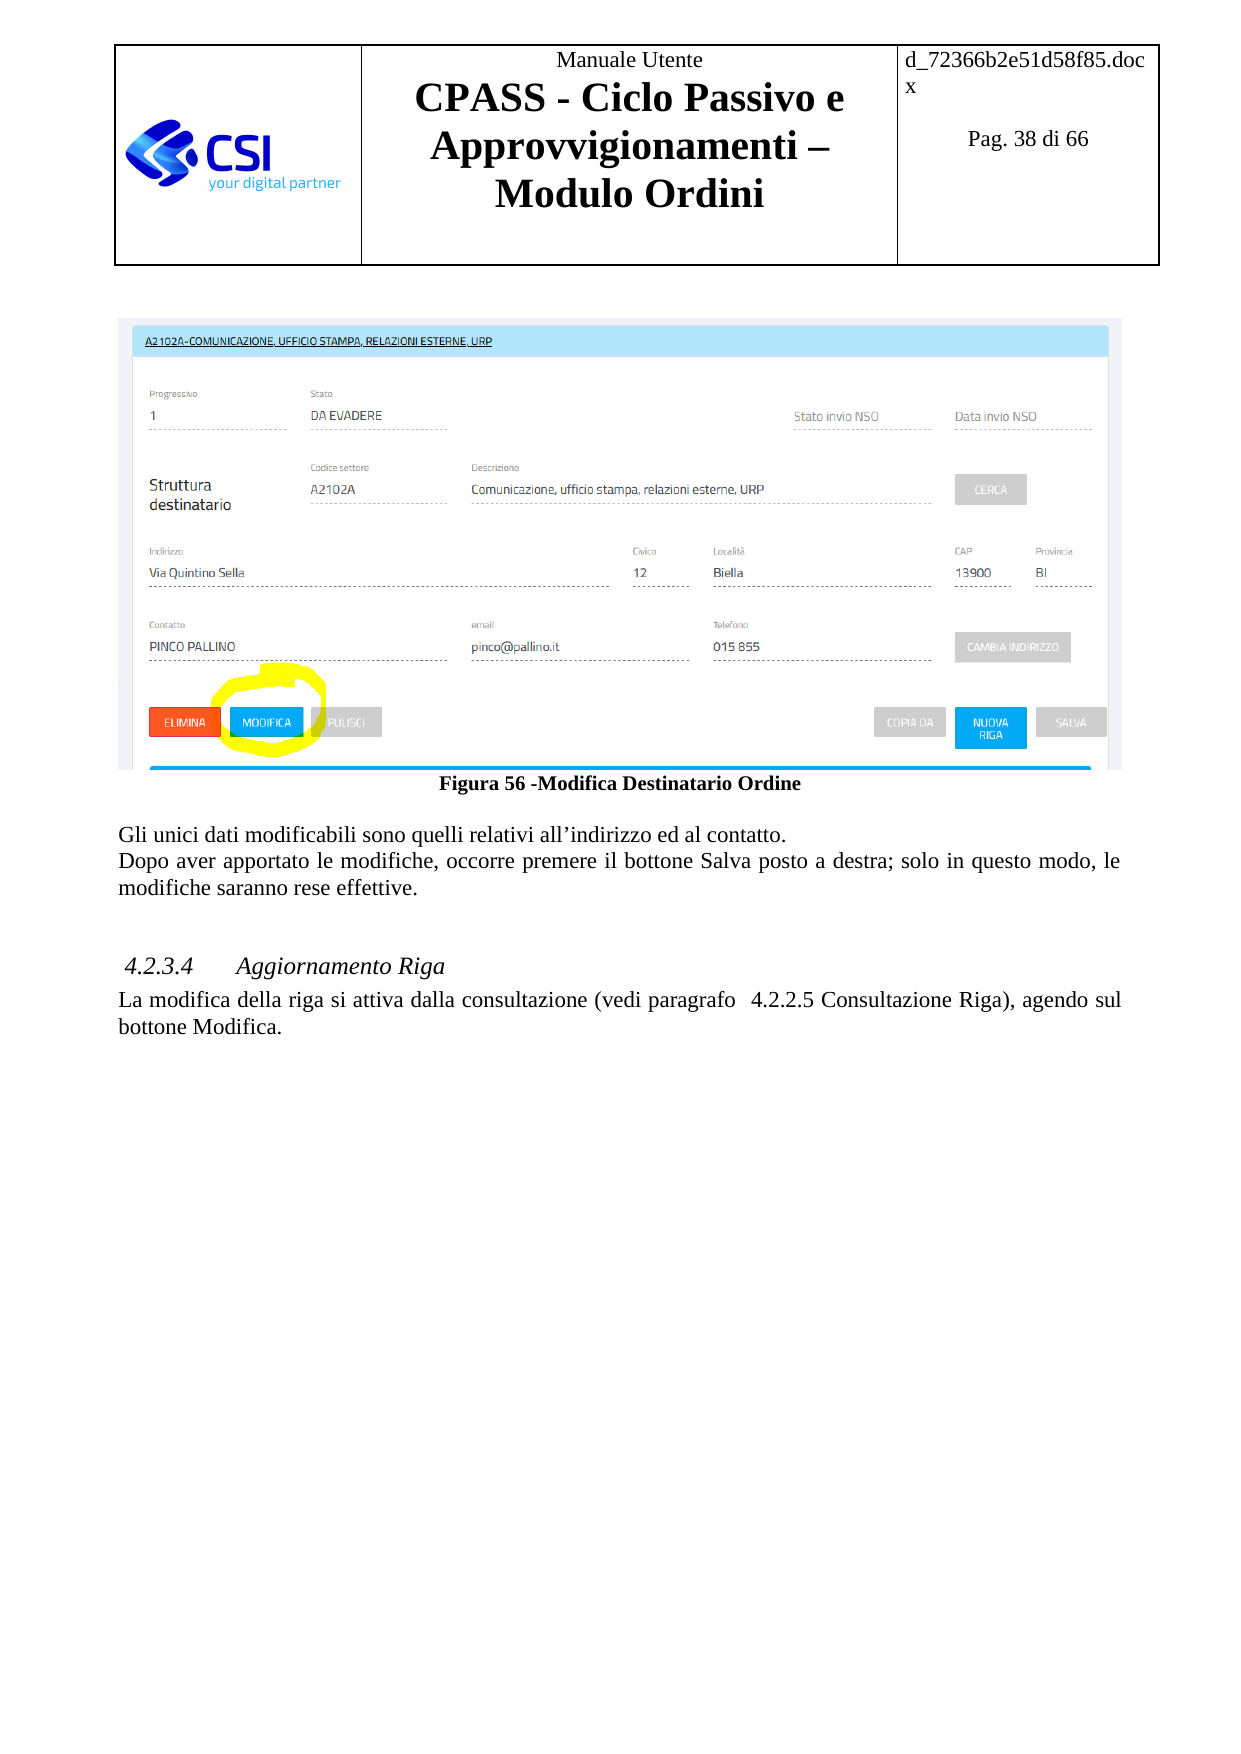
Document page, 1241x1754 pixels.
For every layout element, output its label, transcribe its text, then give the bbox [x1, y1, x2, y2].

text La modifica della riga si attiva dalla consultazione (vedi paragrafo 4.2.2.5 Consultazione Riga), agendo sul bottone Modifica. [118, 986, 1122, 1039]
picture [124, 119, 342, 192]
text Figura 56 -Modifica Destinatario Ordine [118, 770, 1122, 795]
subtitle Aggiornamento Riga [118, 951, 1122, 980]
text Dopo aver apportato le modifiche, occorre premere il bottone Salva posto a destra; solo in questo modo, le modifiche saranno rese effettive. [118, 847, 1122, 900]
text Gli unici dati modificabili sono quelli relativi all’indirizzo ed al contatto. [118, 821, 1122, 847]
picture [118, 318, 1123, 770]
